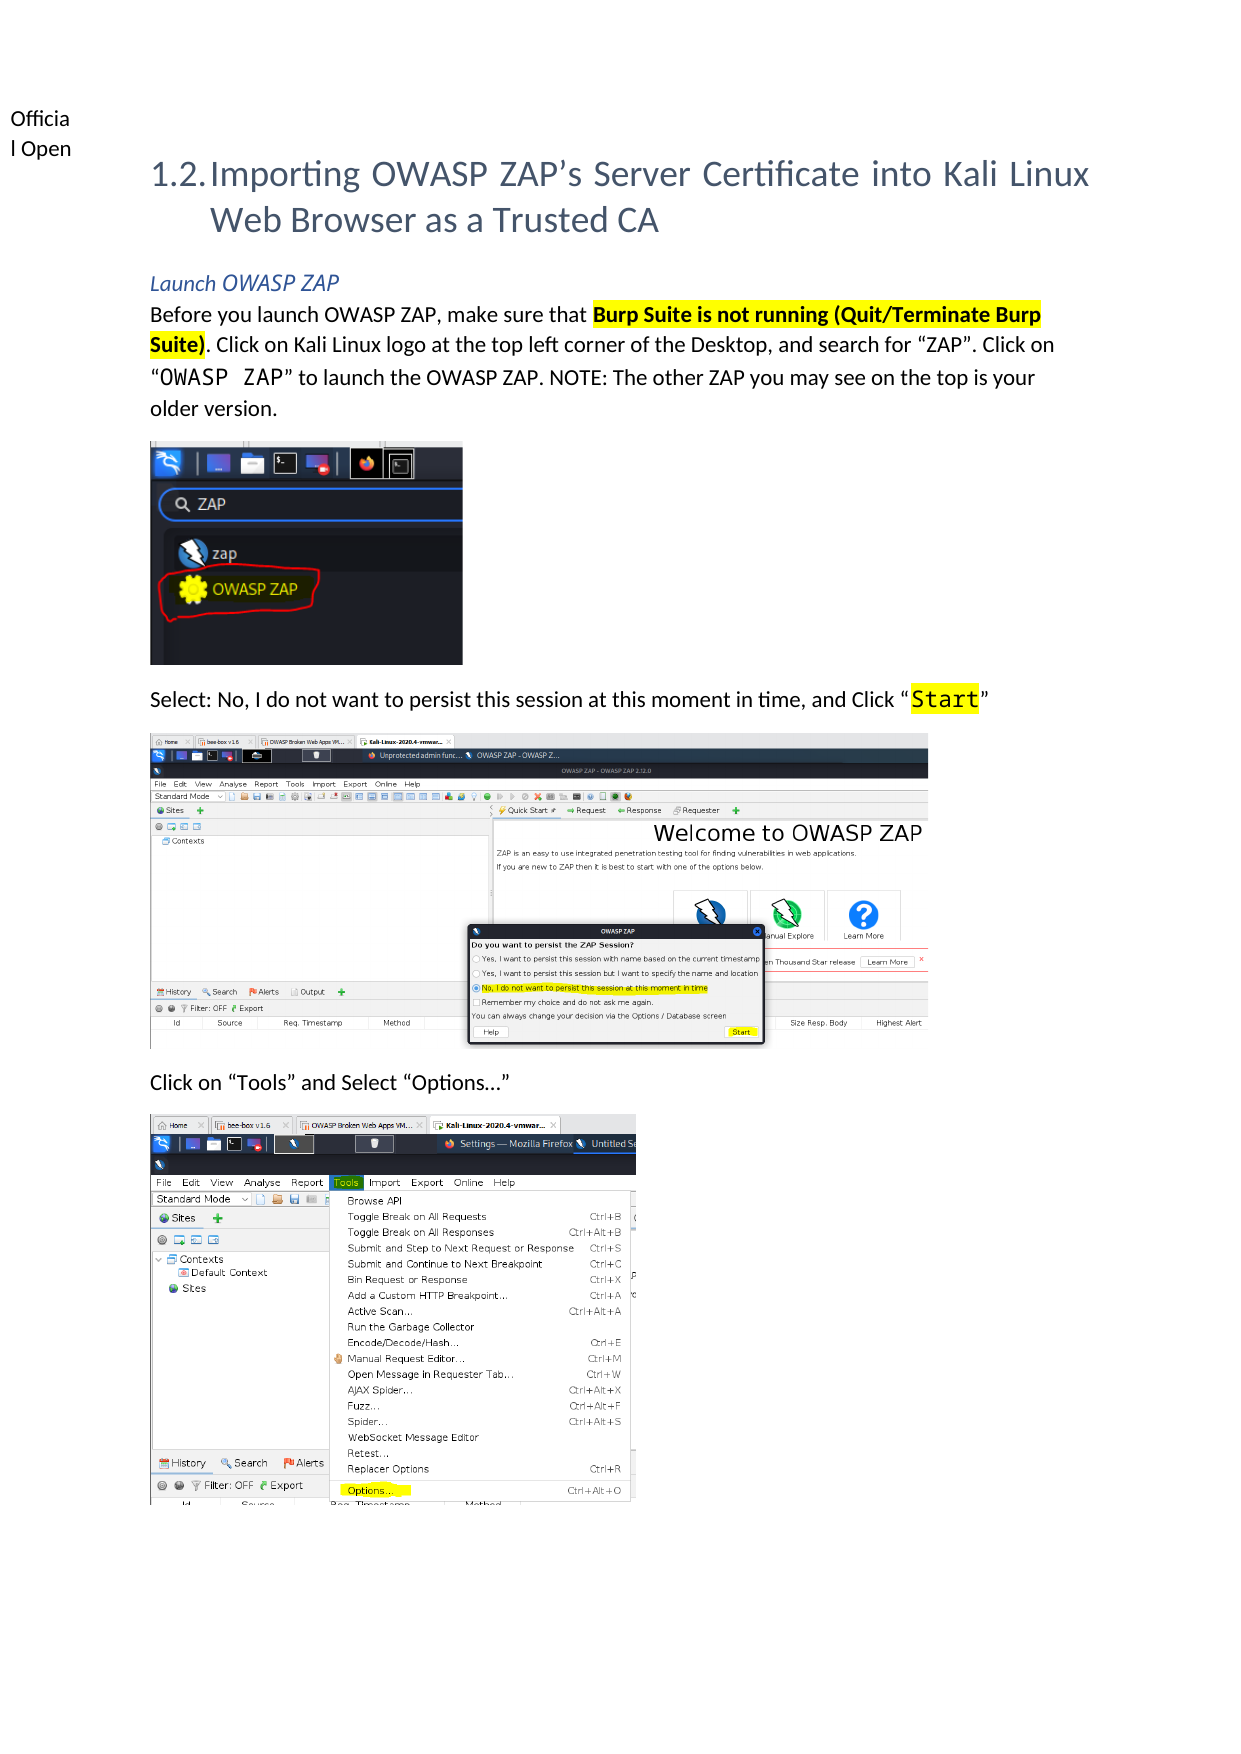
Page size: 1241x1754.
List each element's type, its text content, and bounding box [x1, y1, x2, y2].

picture [150, 441, 463, 665]
text Select: No, I do not want to persist this session at this moment in time, and Click “Start” [150, 683, 911, 714]
subtitle Importing OWASP ZAP’s Server Certificate into Kali Linux Web Browser as a Trusted CA [150, 150, 1090, 242]
text Before you launch OWASP ZAP, make sure that Burp Suite is not running (Quit/Terminate Burp Suite). Click on Kali Linux logo at the top left corner of the Desktop, and search for “ZAP”. Click on “OWASP ZAP” to launch the OWASP ZAP. NOTE: The other ZAP you may see on the top is your older version. [150, 300, 1090, 423]
picture [150, 1114, 636, 1505]
text Click on “Tools” and Select “Options…” [150, 1068, 1090, 1096]
picture [150, 733, 929, 1049]
subtitle Launch OWASP ZAP [150, 267, 1090, 298]
